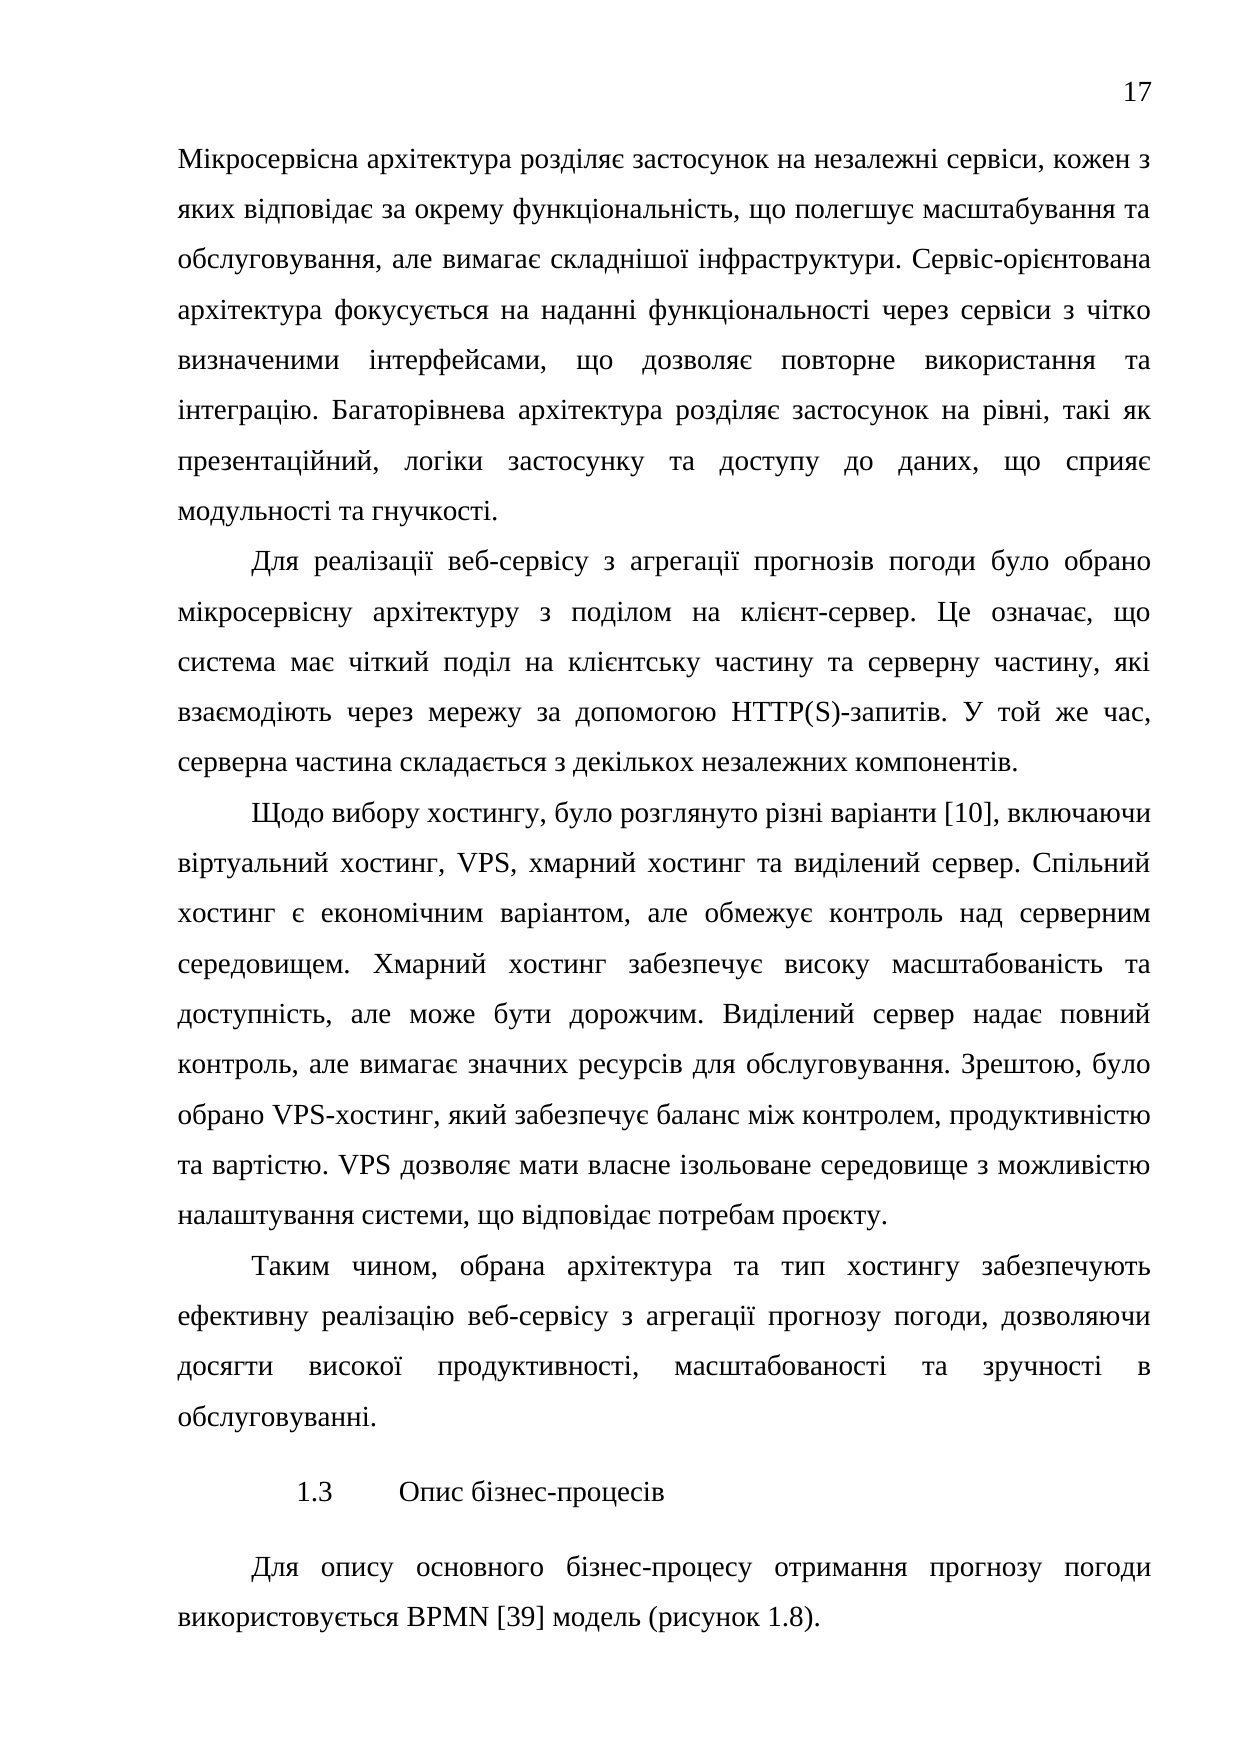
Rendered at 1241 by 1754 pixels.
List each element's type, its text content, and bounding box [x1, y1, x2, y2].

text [177, 141, 1152, 527]
text Для реалізації веб-сервісу з агрегації прогнозів погоди було обрано мікросервісну архітектуру з поділом на клієнт-сервер. Це означає, що система має чіткий поділ на клієнтську частину та серверну частину, які взаємодіють через мережу за допомогою HTTP(S)-запитів. У той же час, серверна частина складається з декількох незалежних компонентів. [177, 543, 1152, 778]
text Таким чином, обрана архітектура та тип хостингу забезпечують ефективну реалізацію веб-сервісу з агрегації прогнозу погоди, дозволяючи досягти високої продуктивності, масштабованості та зручності в обслуговуванні. [177, 1248, 1152, 1432]
text Щодо вибору хостингу, було розглянуто різні варіанти [10], включаючи віртуальний хостинг, VPS, хмарний хостинг та виділений сервер. Спільний хостинг є економічним варіантом, але обмежує контроль над серверним середовищем. Хмарний хостинг забезпечує високу масштабованість та доступність, але може бути дорожчим. Виділений сервер надає повний контроль, але вимагає значних ресурсів для обслуговування. Зрештою, було обрано VPS-хостинг, який забезпечує баланс між контролем, продуктивністю та вартістю. VPS дозволяє мати власне ізольоване середовище з можливістю налаштування системи, що відповідає потребам проєкту. [177, 795, 1152, 1231]
text Опис бізнес-процесів [222, 1474, 1152, 1507]
text Для опису основного бізнес-процесу отримання прогнозу погоди використовується BPMN [39] модель (рисунок 1.8). [177, 1549, 1152, 1633]
